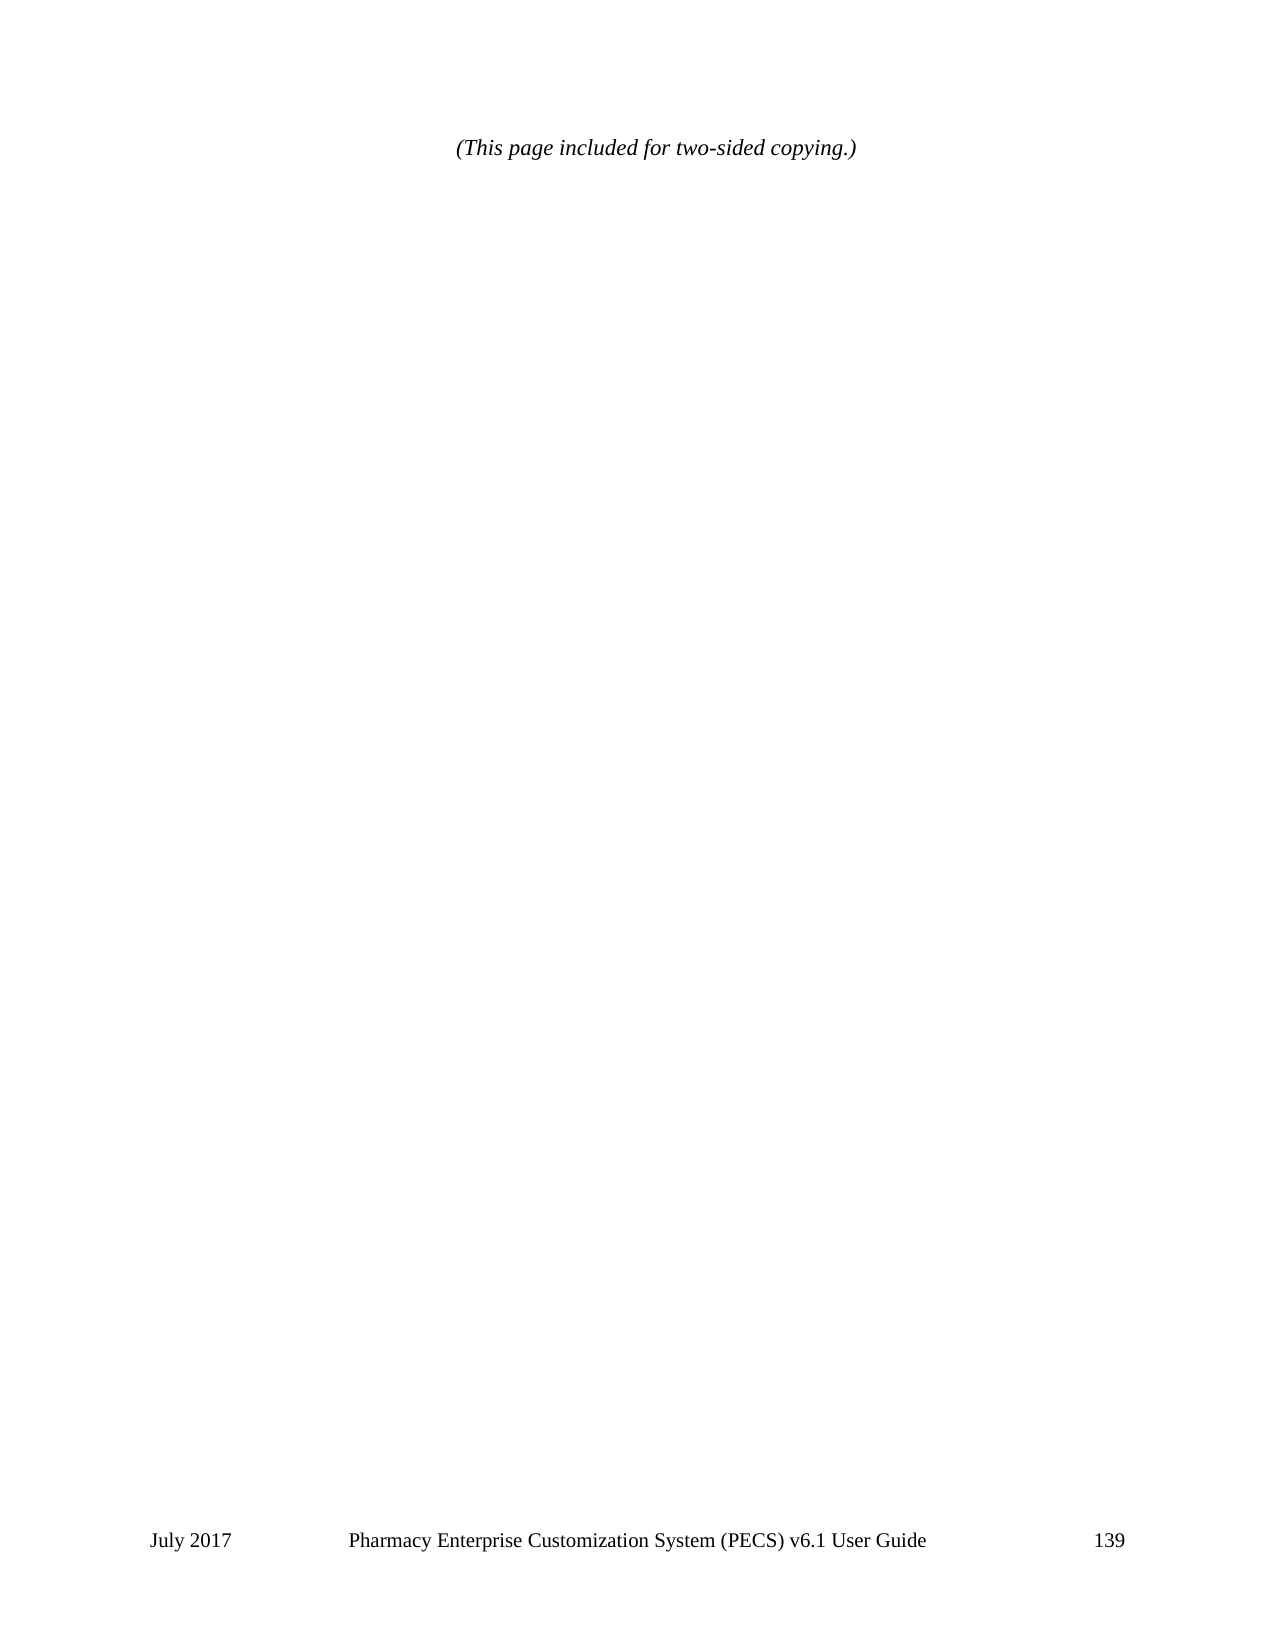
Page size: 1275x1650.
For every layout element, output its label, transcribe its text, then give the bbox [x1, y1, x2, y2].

text (This page included for two-sided copying.) [187, 134, 1125, 161]
